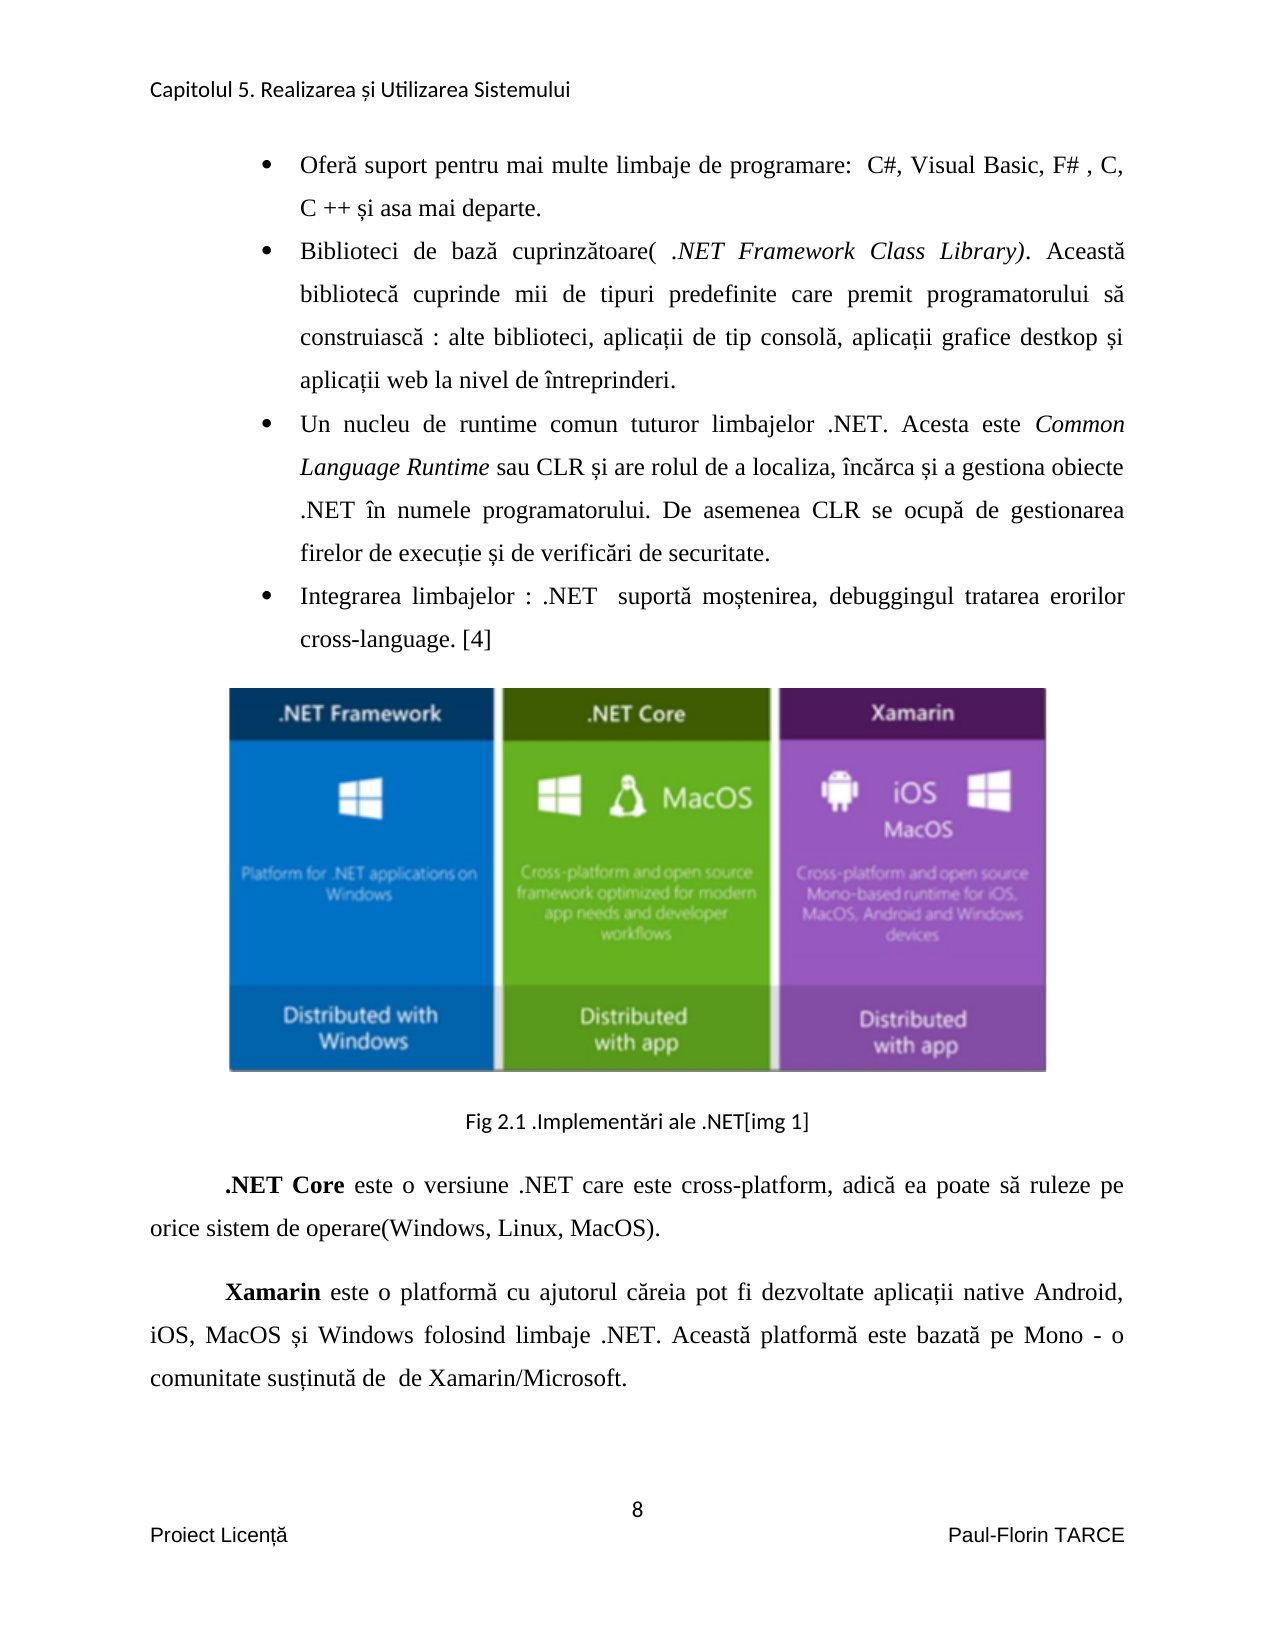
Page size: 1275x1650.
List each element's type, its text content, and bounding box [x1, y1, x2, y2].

text Xamarin este o platformă cu ajutorul căreia pot fi dezvoltate aplicații native Android, iOS, MacOS și Windows folosind limbaje .NET. Această platformă este bazată pe Mono - o comunitate susținută de de Xamarin/Microsoft. [150, 1277, 1125, 1392]
list Integrarea limbajelor : .NET suportă moștenirea, debuggingul tratarea erorilor cross-language. [4] [262, 581, 1125, 653]
picture [228, 688, 1047, 1072]
list Oferă suport pentru mai multe limbaje de programare: C#, Visual Basic, F# , C, C ++ și asa mai departe. [262, 150, 1125, 222]
text .NET Core este o versiune .NET care este cross-platform, adică ea poate să ruleze pe orice sistem de operare(Windows, Linux, MacOS). [150, 1170, 1125, 1242]
list Un nucleu de runtime comun tuturor limbajelor .NET. Acesta este Common Language Runtime sau CLR și are rolul de a localiza, încărca și a gestiona obiecte .NET în numele programatorului. De asemenea CLR se ocupă de gestionarea firelor de execuție și de verificări de securitate. [262, 409, 1125, 567]
list Biblioteci de bază cuprinzătoare( .NET Framework Class Library). Această bibliotecă cuprinde mii de tipuri predefinite care premit programatorului să construiască : alte biblioteci, aplicații de tip consolă, aplicații grafice destkop și aplicații web la nivel de întreprinderi. [262, 236, 1125, 394]
text Fig 2.1 .Implementări ale .NET[img 1] [150, 1107, 1125, 1135]
